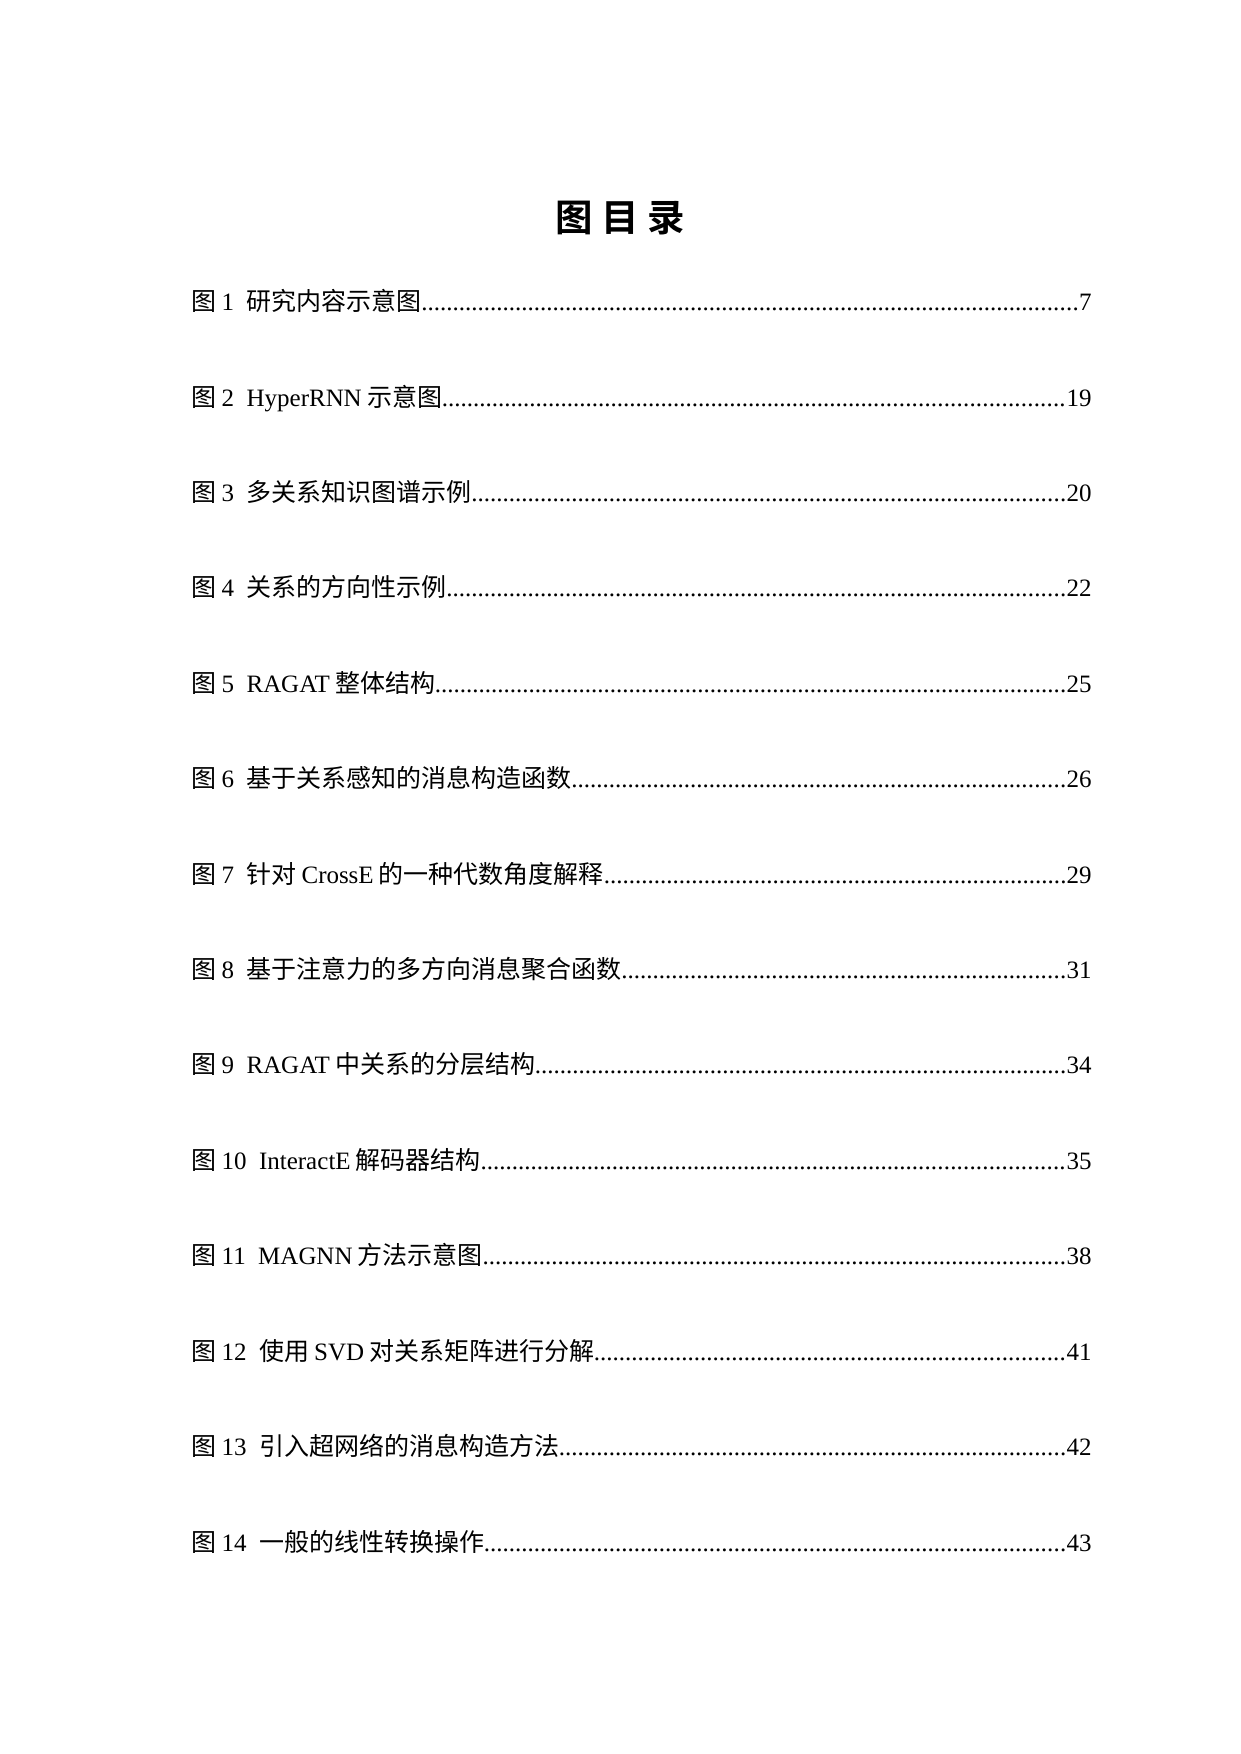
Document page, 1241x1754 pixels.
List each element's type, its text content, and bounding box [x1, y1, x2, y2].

text 图13 引入超网络的消息构造方法 42 [148, 1411, 1092, 1479]
text 图9 RAGAT中关系的分层结构 34 [148, 1029, 1092, 1097]
text 图5 RAGAT整体结构 25 [148, 647, 1092, 715]
text 图14 一般的线性转换操作 43 [148, 1506, 1092, 1574]
text 图12 使用SVD对关系矩阵进行分解 41 [148, 1315, 1092, 1383]
text 图1 研究内容示意图 7 [148, 266, 1092, 334]
text 图4 关系的方向性示例 22 [148, 552, 1092, 620]
text 图3 多关系知识图谱示例 20 [148, 457, 1092, 524]
text 图 目 录 [148, 181, 1092, 249]
text 图6 基于关系感知的消息构造函数 26 [148, 743, 1092, 811]
text 图10 InteractE解码器结构 35 [148, 1124, 1092, 1192]
text 图2 HyperRNN示意图 19 [148, 361, 1092, 429]
text 图8 基于注意力的多方向消息聚合函数 31 [148, 934, 1092, 1002]
text 图7 针对CrossE的一种代数角度解释 29 [148, 838, 1092, 906]
text 图11 MAGNN方法示意图 38 [148, 1220, 1092, 1288]
